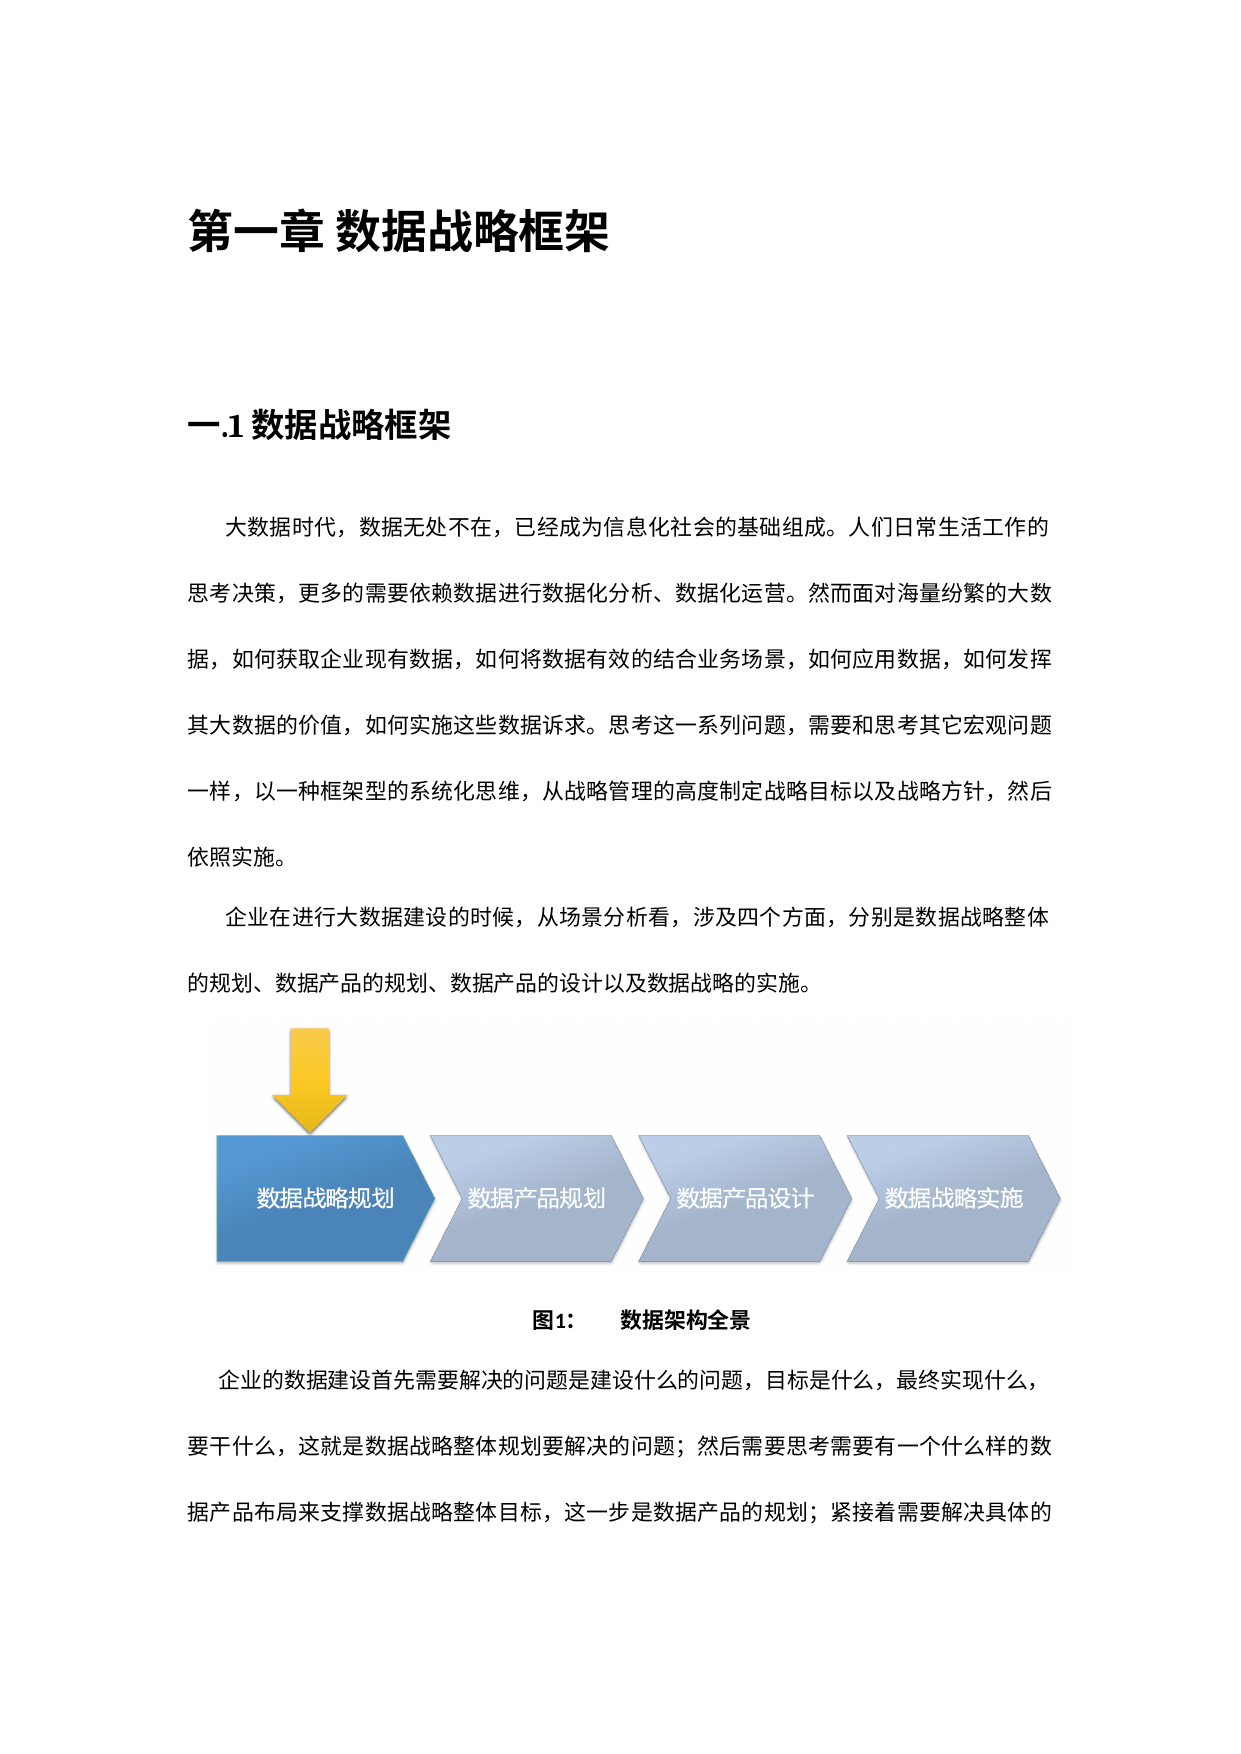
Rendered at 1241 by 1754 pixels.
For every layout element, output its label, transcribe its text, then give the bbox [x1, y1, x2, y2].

text 数据架构全景 [187, 1297, 1053, 1341]
picture [208, 1019, 1074, 1269]
text 大数据时代，数据无处不在，已经成为信息化社会的基础组成。人们日常生活工作的思考决策，更多的需要依赖数据进行数据化分析、数据化运营。然而面对海量纷繁的大数据，如何获取企业现有数据，如何将数据有效的结合业务场景，如何应用数据，如何发挥其大数据的价值，如何实施这些数据诉求。思考这一系列问题，需要和思考其它宏观问题一样，以一种框架型的系统化思维，从战略管理的高度制定战略目标以及战略方针，然后依照实施。 [187, 503, 1053, 878]
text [187, 1357, 1053, 1533]
text 企业在进行大数据建设的时候，从场景分析看，涉及四个方面，分别是数据战略整体的规划、数据产品的规划、数据产品的设计以及数据战略的实施。 [187, 893, 1053, 1003]
subtitle 数据战略框架 [187, 184, 1053, 273]
subtitle 数据战略框架 [187, 379, 1053, 467]
